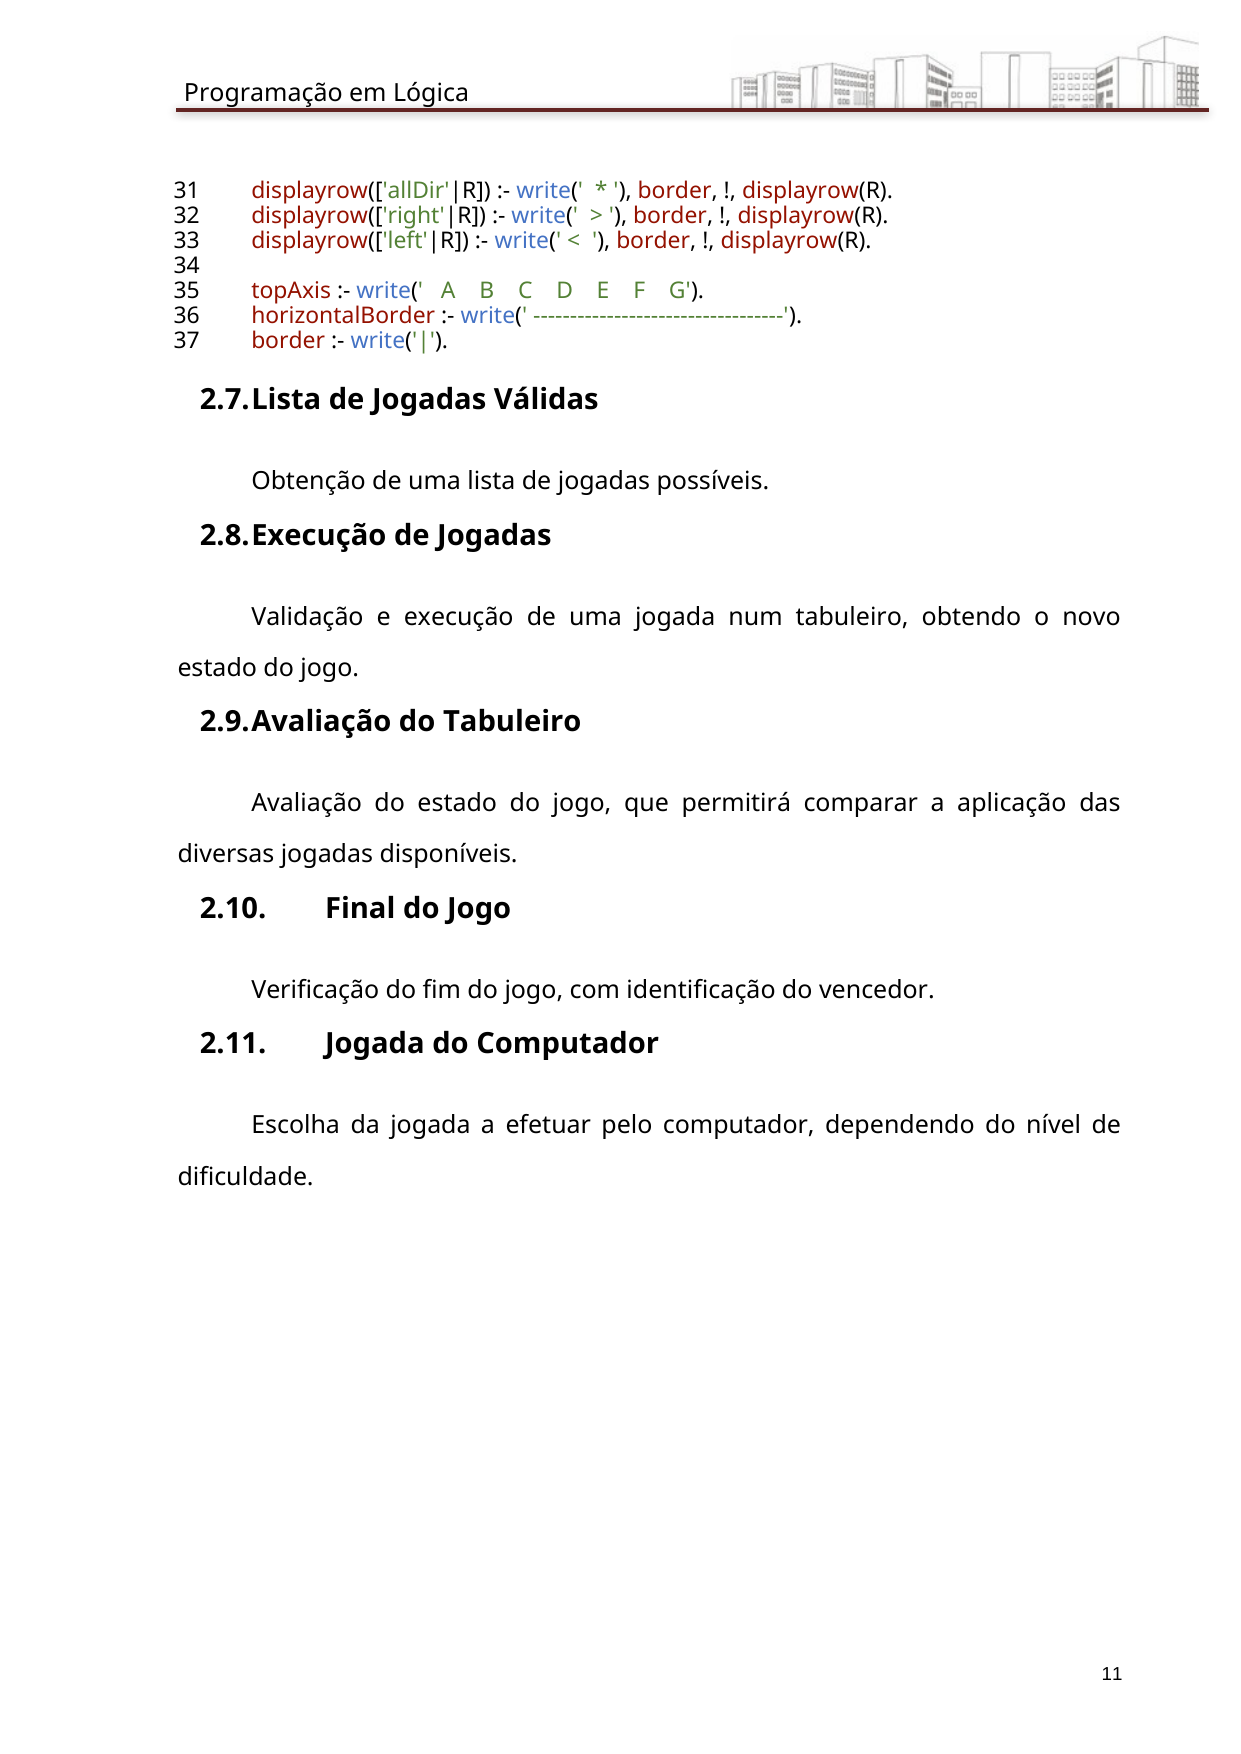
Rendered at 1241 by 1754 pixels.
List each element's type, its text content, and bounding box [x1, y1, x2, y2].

list displayrow(['left'|R]) :- write(' < '), border, !, displayrow(R). [162, 228, 1122, 253]
list displayrow(['right'|R]) :- write(' > '), border, !, displayrow(R). [162, 203, 1122, 228]
picture [729, 31, 1199, 108]
subtitle Lista de Jogadas Válidas [162, 378, 1122, 418]
subtitle Jogada do Computador [162, 1023, 1122, 1062]
subtitle Final do Jogo [162, 887, 1122, 927]
text Verificação do fim do jogo, com identificação do vencedor. [177, 972, 1122, 1006]
subtitle Execução de Jogadas [162, 514, 1122, 554]
text Validação e execução de uma jogada num tabuleiro, obtendo o novo estado do jogo. [177, 598, 1122, 684]
text Escolha da jogada a efetuar pelo computador, dependendo do nível de dificuldade. [177, 1107, 1122, 1192]
list horizontalBorder :- write(' ----------------------------------'). [162, 303, 1122, 328]
list topAxis :- write(' A B C D E F G'). [162, 278, 1122, 303]
subtitle Avaliação do Tabuleiro [162, 701, 1122, 740]
list displayrow(['allDir'|R]) :- write(' * '), border, !, displayrow(R). [162, 178, 1122, 203]
text Avaliação do estado do jogo, que permitirá comparar a aplicação das diversas jogadas disponíveis. [177, 785, 1122, 870]
text Obtenção de uma lista de jogadas possíveis. [177, 463, 1122, 497]
list border :- write('|'). [162, 328, 1122, 353]
